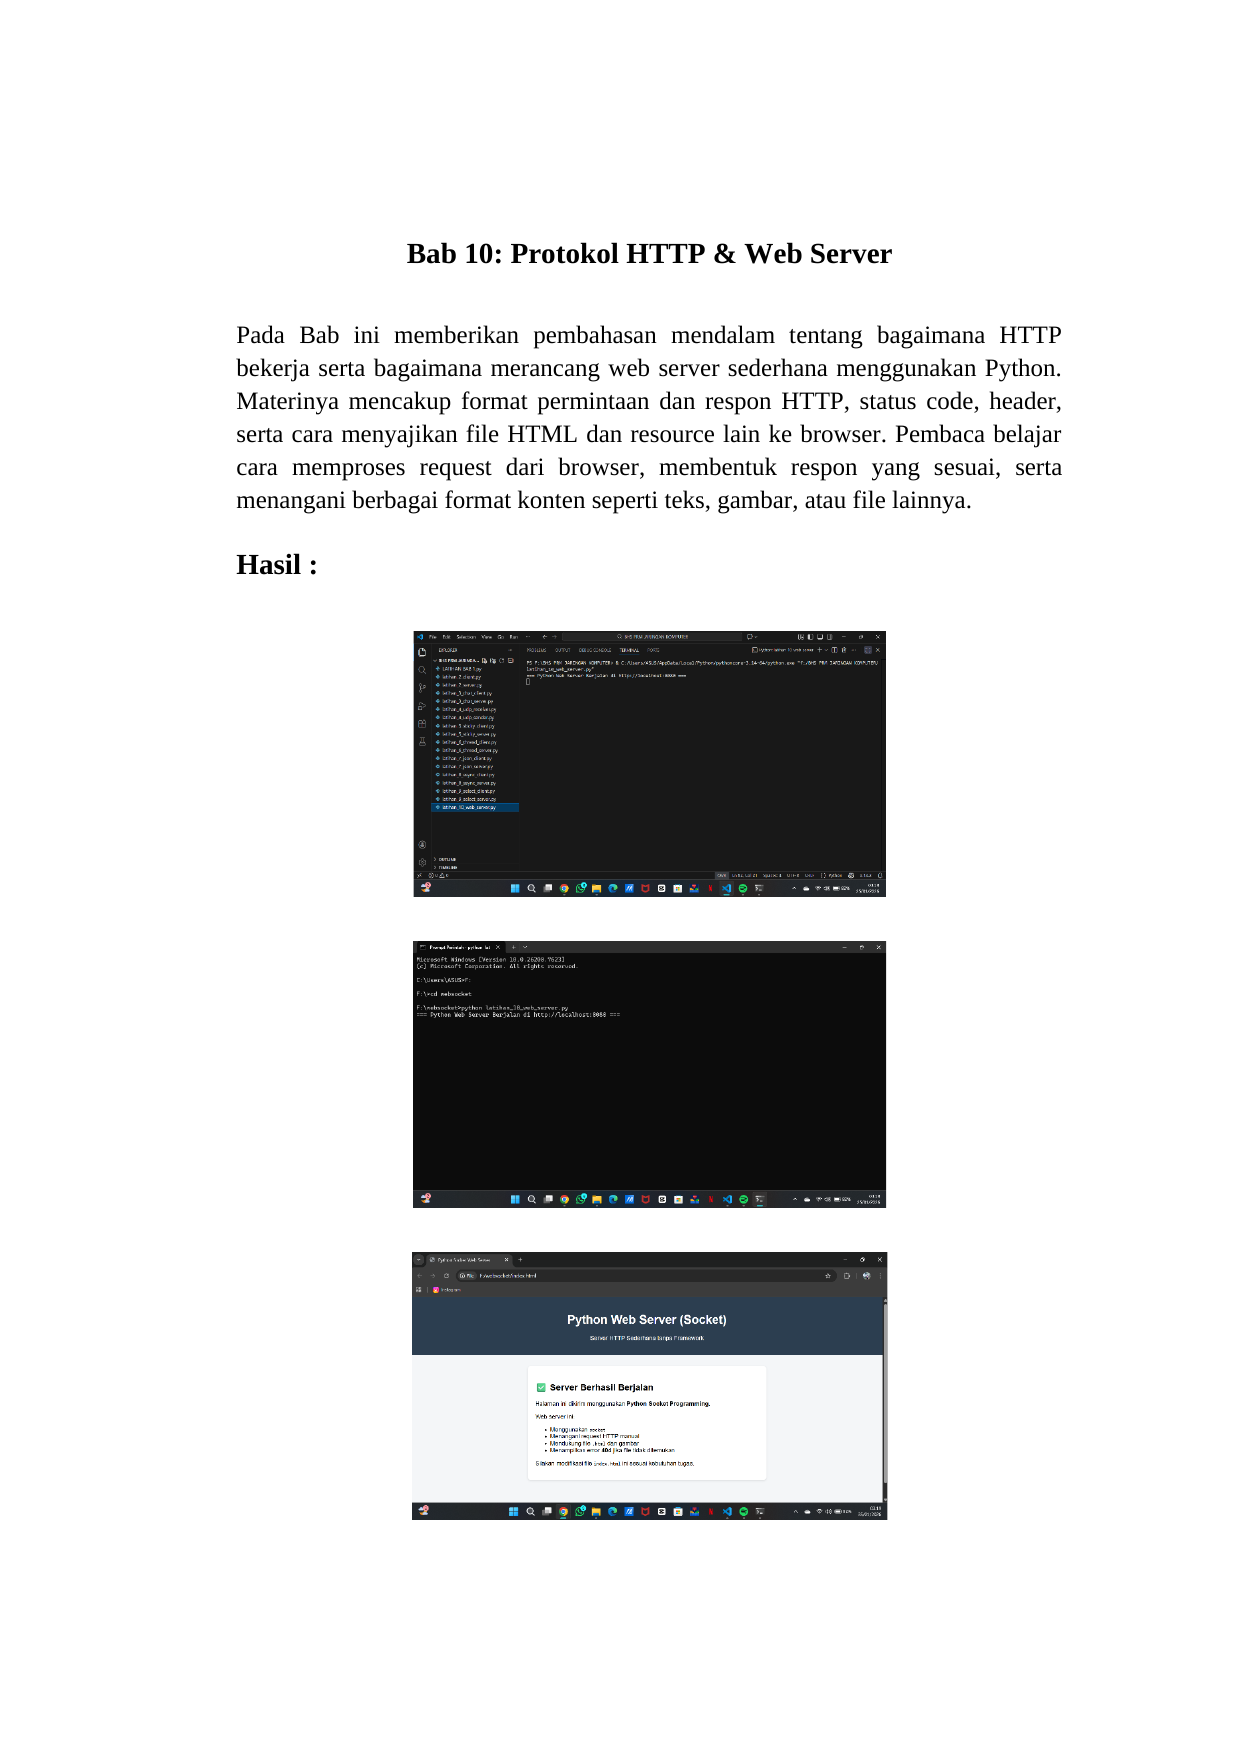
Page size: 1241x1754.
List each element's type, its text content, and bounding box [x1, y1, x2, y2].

picture [413, 631, 886, 897]
picture [413, 941, 887, 1208]
text Bab 10: Protokol HTTP & Web Server [236, 236, 1063, 270]
text Hasil : [236, 547, 1063, 581]
picture [412, 1252, 888, 1520]
text Pada Bab ini memberikan pembahasan mendalam tentang bagaimana HTTP bekerja serta bagaimana merancang web server sederhana menggunakan Python. Materinya mencakup format permintaan dan respon HTTP, status code, header, serta cara menyajikan file HTML dan resource lain ke browser. Pembaca belajar cara memproses request dari browser, membentuk respon yang sesuai, serta menangani berbagai format konten seperti teks, gambar, atau file lainnya. [236, 320, 1063, 514]
